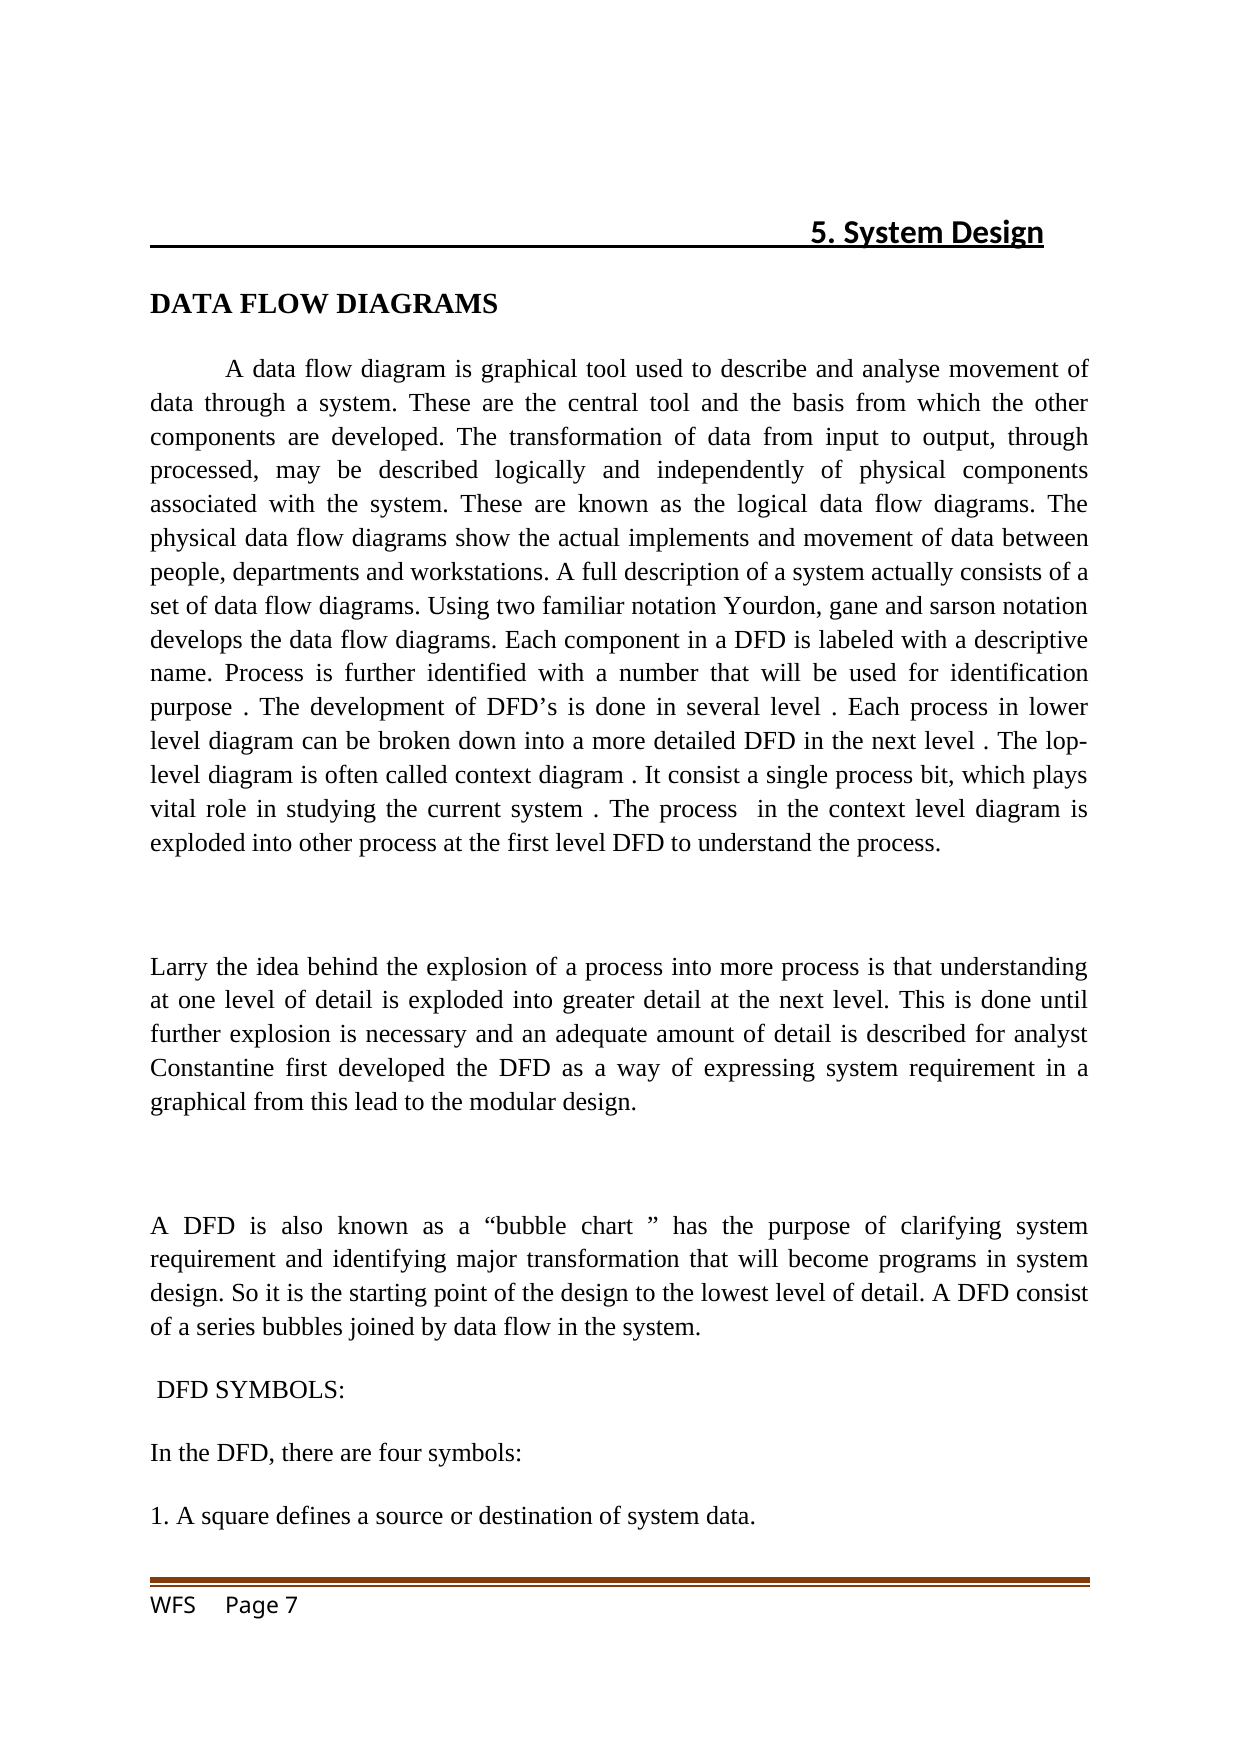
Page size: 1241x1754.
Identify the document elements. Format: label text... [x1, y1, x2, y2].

text 5. System Design [150, 211, 1090, 251]
text A data flow diagram is graphical tool used to describe and analyse movement of data through a system. These are the central tool and the basis from which the other components are developed. The transformation of data from input to output, through processed, may be described logically and independently of physical components associated with the system. These are known as the logical data flow diagrams. The physical data flow diagrams show the actual implements and movement of data between people, departments and workstations. A full description of a system actually consists of a set of data flow diagrams. Using two familiar notation Yourdon, gane and sarson notation develops the data flow diagrams. Each component in a DFD is labeled with a descriptive name. Process is further identified with a number that will be used for identification purpose . The development of DFD’s is done in several level . Each process in lower level diagram can be broken down into a more detailed DFD in the next level . The lop-level diagram is often called context diagram . It consist a single process bit, which plays vital role in studying the current system . The process in the context level diagram is exploded into other process at the first level DFD to understand the process. [150, 353, 1090, 857]
text A DFD is also known as a “bubble chart ” has the purpose of clarifying system requirement and identifying major transformation that will become programs in system design. So it is the starting point of the design to the lowest level of detail. A DFD consist of a series bubbles joined by data flow in the system. [150, 1210, 1090, 1341]
text 1. A square defines a source or destination of system data. [150, 1500, 1090, 1530]
text DFD SYMBOLS: [150, 1374, 1090, 1404]
text In the DFD, there are four symbols: [150, 1437, 1090, 1467]
text Larry the idea behind the explosion of a process into more process is that understanding at one level of detail is exploded into greater detail at the next level. This is done until further explosion is necessary and an adequate amount of detail is described for analyst Constantine first developed the DFD as a way of expressing system requirement in a graphical from this lead to the modular design. [150, 951, 1090, 1116]
text DATA FLOW DIAGRAMS [150, 286, 1090, 319]
